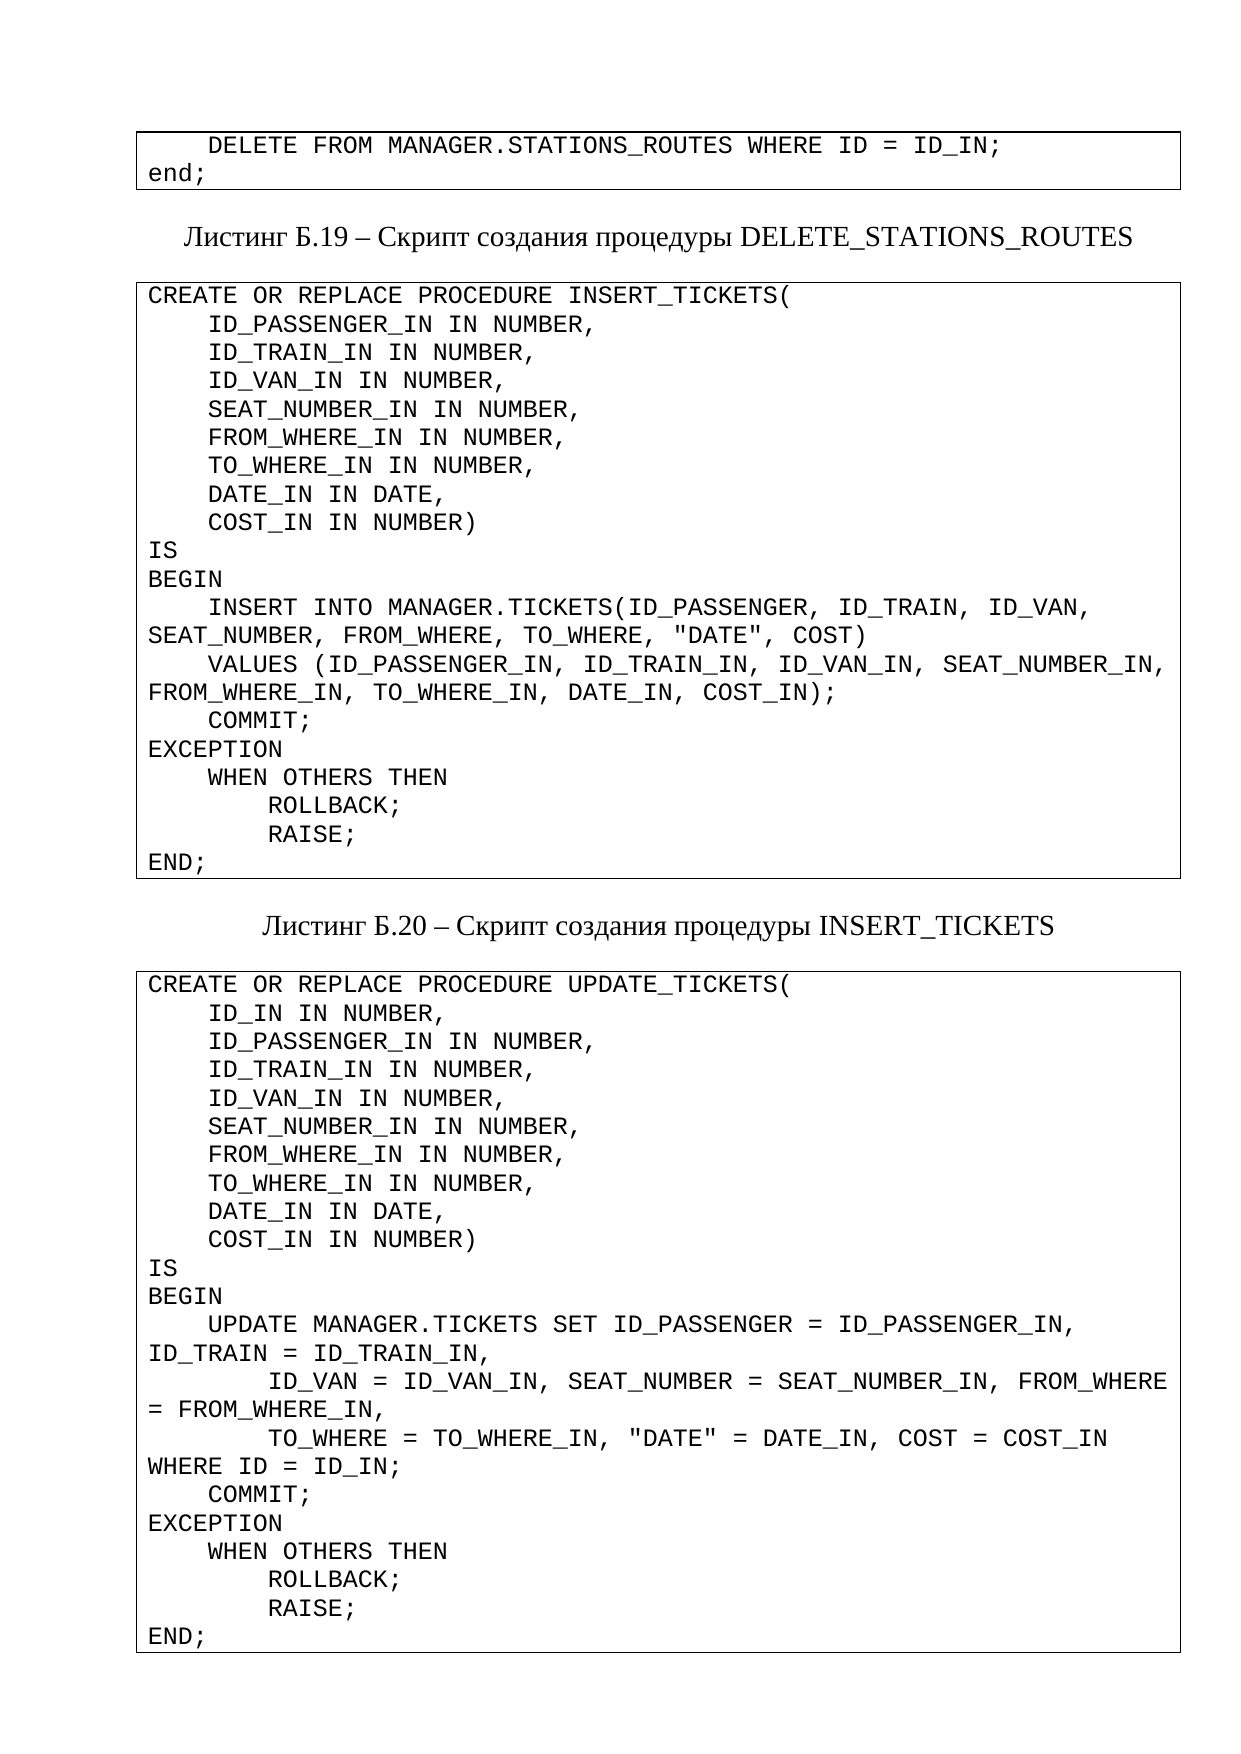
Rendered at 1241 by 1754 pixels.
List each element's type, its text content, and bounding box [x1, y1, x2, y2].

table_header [137, 133, 1180, 189]
table_header CREATE OR REPLACE PROCEDURE UPDATE_TICKETS( ID_IN IN NUMBER, ID_PASSENGER_IN IN NUMBER, ID_TRAIN_IN IN NUMBER, ID_VAN_IN IN NUMBER, SEAT_NUMBER_IN IN NUMBER, FROM_WHERE_IN IN NUMBER, TO_WHERE_IN IN NUMBER, DATE_IN IN DATE, COST_IN IN NUMBER) IS BEGIN UPDATE MANAGER.TICKETS SET ID_PASSENGER = ID_PASSENGER_IN, ID_TRAIN = ID_TRAIN_IN, ID_VAN = ID_VAN_IN, SEAT_NUMBER = SEAT_NUMBER_IN, FROM_WHERE = FROM_WHERE_IN, TO_WHERE = TO_WHERE_IN, "DATE" = DATE_IN, COST = COST_IN WHERE ID = ID_IN; COMMIT; EXCEPTION WHEN OTHERS THEN ROLLBACK; RAISE; END; [137, 972, 1180, 1652]
text Листинг Б.20 – Скрипт создания процедуры INSERT_TICKETS [136, 908, 1181, 942]
text Листинг Б.19 – Скрипт создания процедуры DELETE_STATIONS_ROUTES [136, 219, 1181, 253]
table_header CREATE OR REPLACE PROCEDURE INSERT_TICKETS( ID_PASSENGER_IN IN NUMBER, ID_TRAIN_IN IN NUMBER, ID_VAN_IN IN NUMBER, SEAT_NUMBER_IN IN NUMBER, FROM_WHERE_IN IN NUMBER, TO_WHERE_IN IN NUMBER, DATE_IN IN DATE, COST_IN IN NUMBER) IS BEGIN INSERT INTO MANAGER.TICKETS(ID_PASSENGER, ID_TRAIN, ID_VAN, SEAT_NUMBER, FROM_WHERE, TO_WHERE, "DATE", COST) VALUES (ID_PASSENGER_IN, ID_TRAIN_IN, ID_VAN_IN, SEAT_NUMBER_IN, FROM_WHERE_IN, TO_WHERE_IN, DATE_IN, COST_IN); COMMIT; EXCEPTION WHEN OTHERS THEN ROLLBACK; RAISE; END; [137, 283, 1180, 878]
